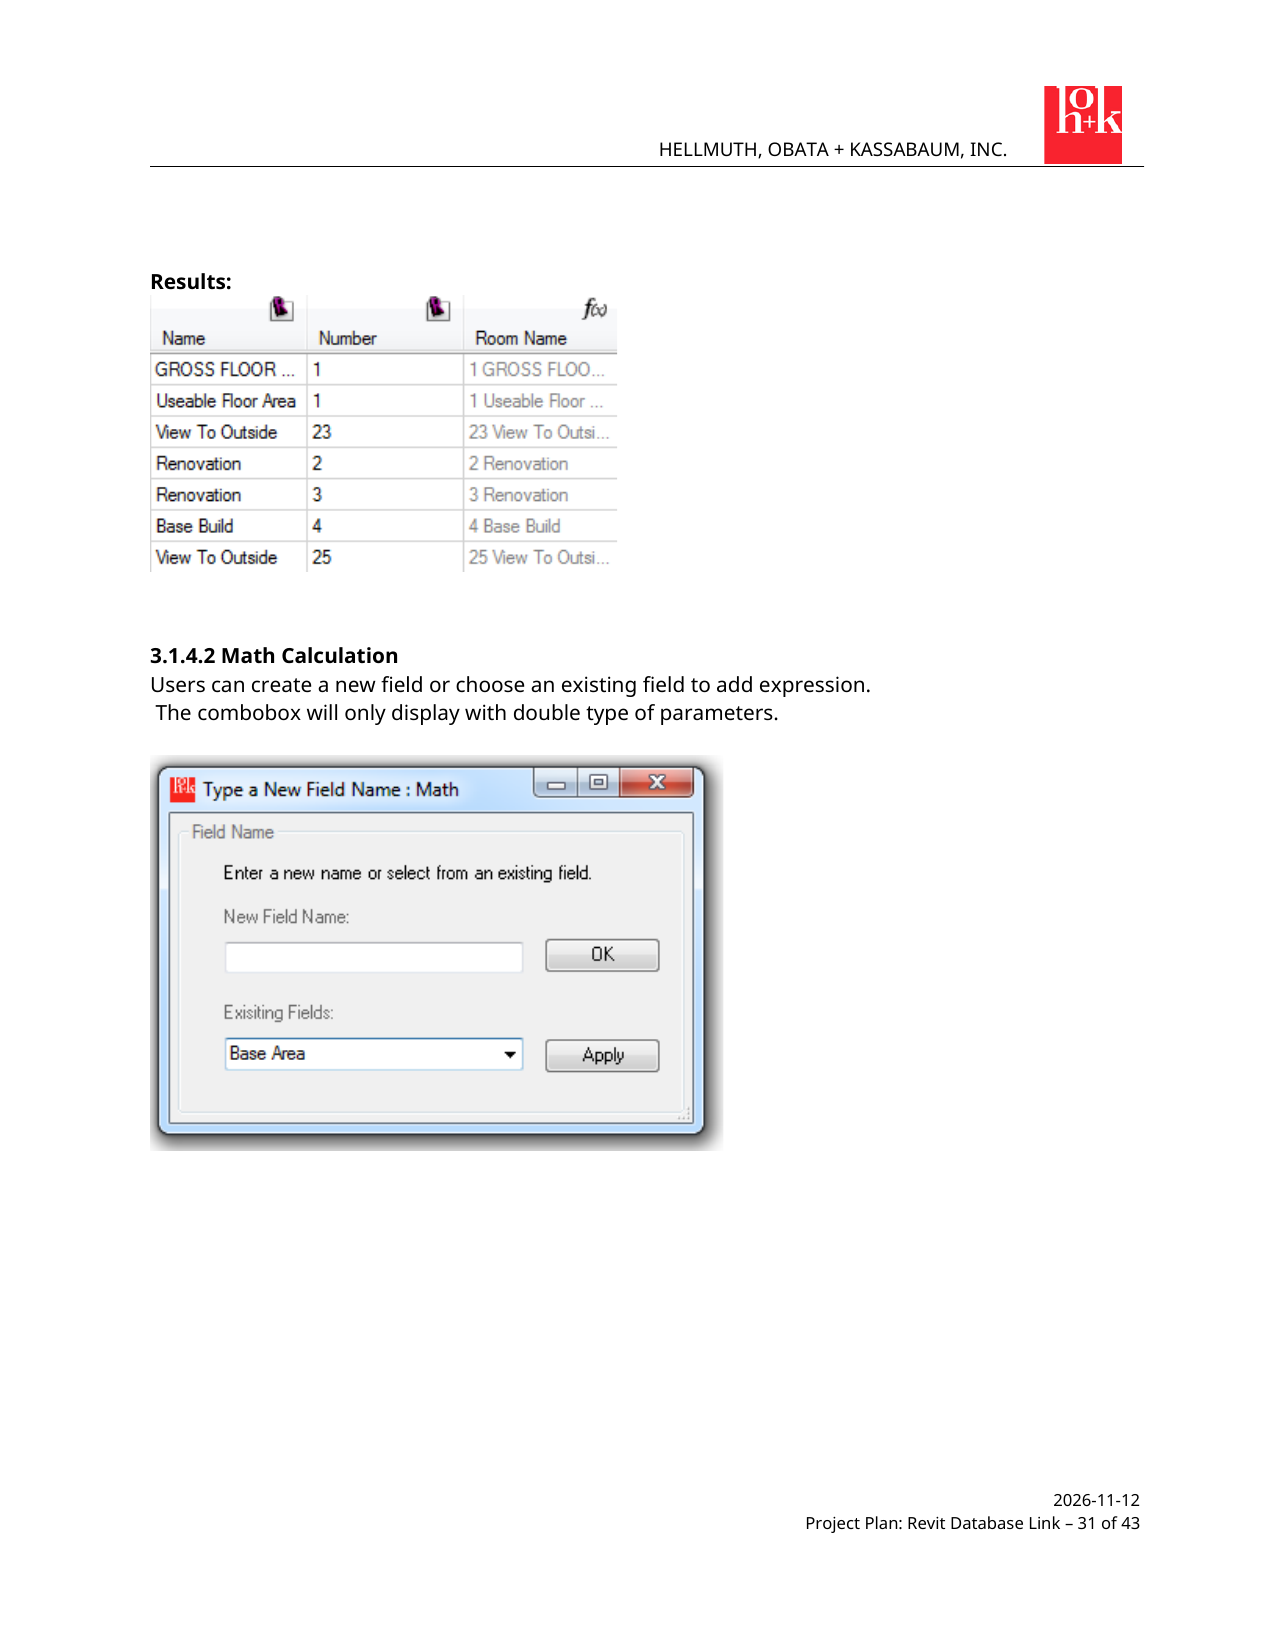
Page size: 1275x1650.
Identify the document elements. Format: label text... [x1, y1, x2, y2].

picture [1044, 86, 1122, 164]
picture [150, 755, 724, 1151]
picture [150, 295, 618, 572]
